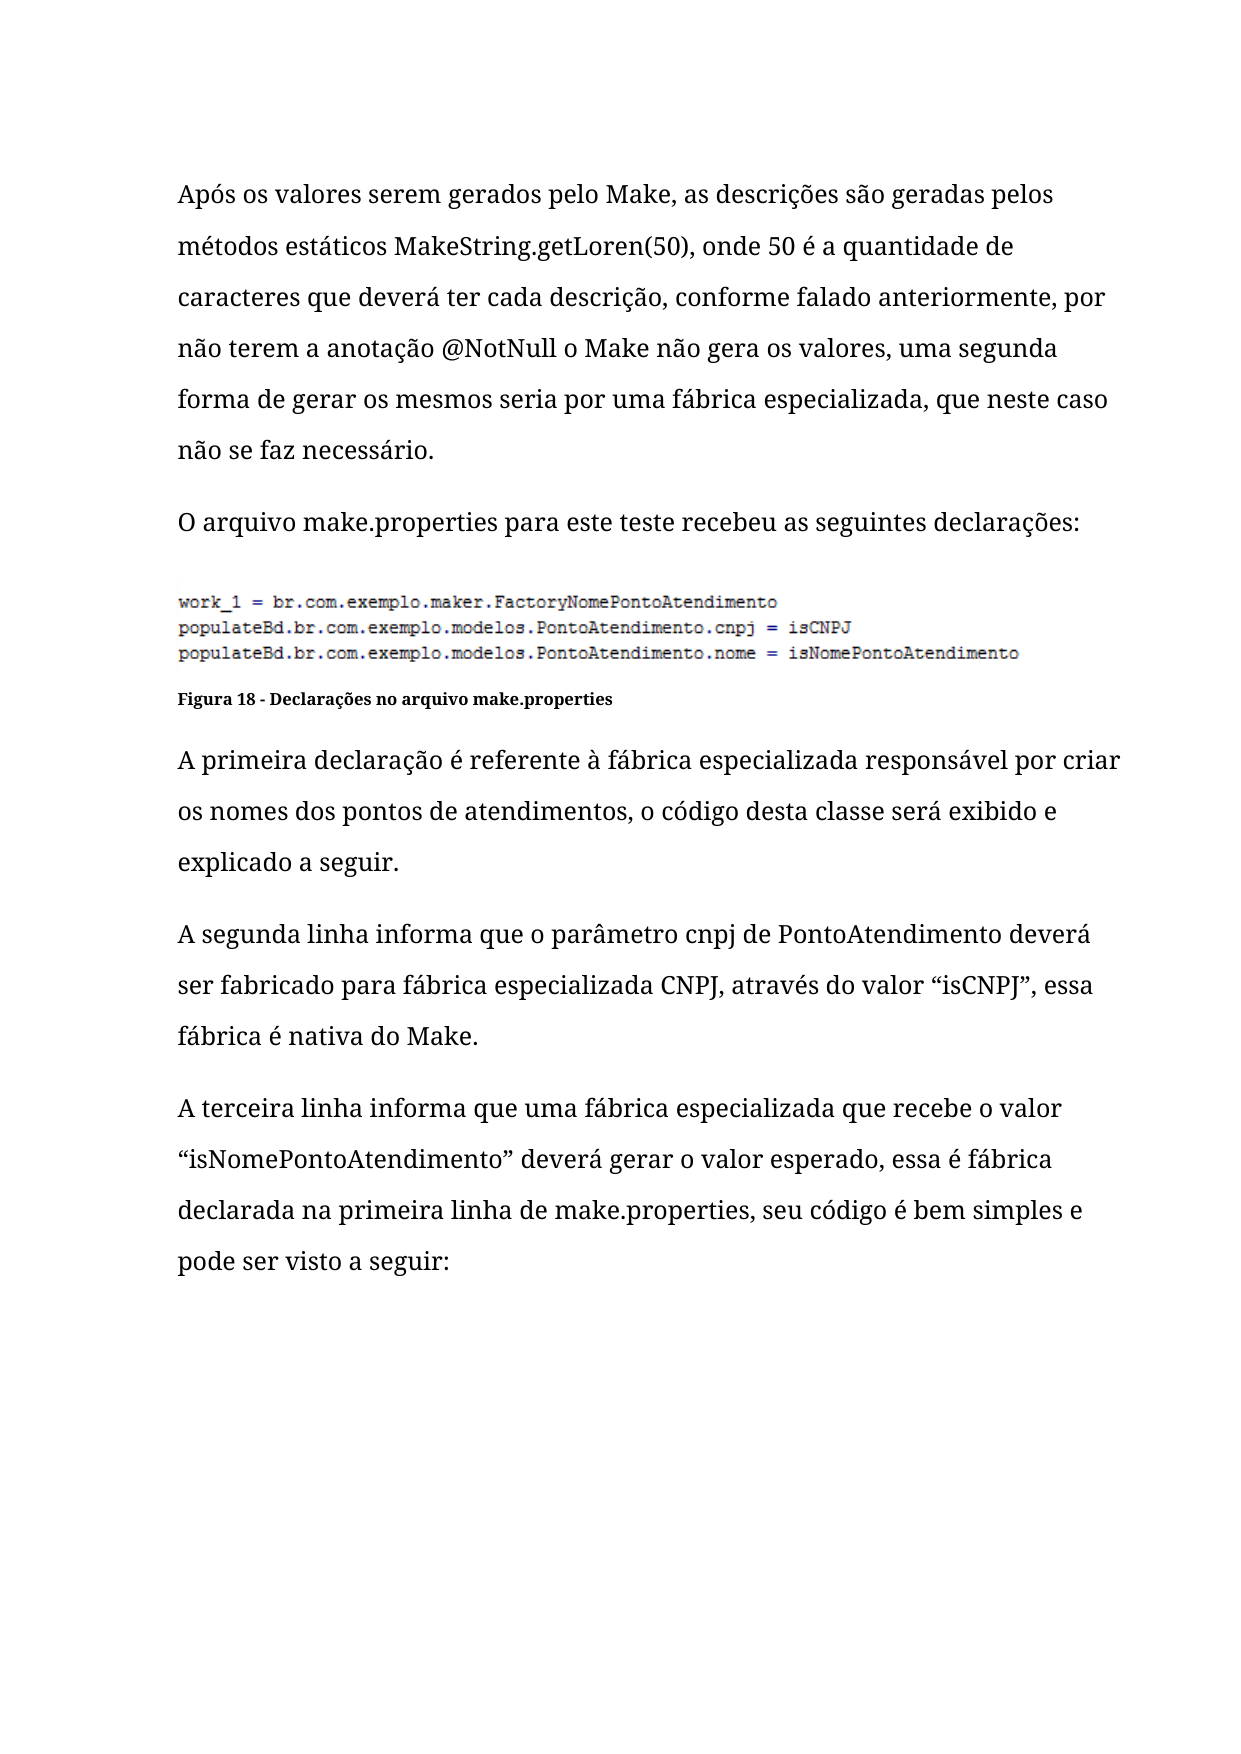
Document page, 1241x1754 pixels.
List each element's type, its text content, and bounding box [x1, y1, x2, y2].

text Após os valores serem gerados pelo Make, as descrições são geradas pelos métodos estáticos MakeString.getLoren(50), onde 50 é a quantidade de caracteres que deverá ter cada descrição, conforme falado anteriormente, por não terem a anotação @NotNull o Make não gera os valores, uma segunda forma de gerar os mesmos seria por uma fábrica especializada, que neste caso não se faz necessário. [177, 177, 1122, 466]
text A primeira declaração é referente à fábrica especializada responsável por criar os nomes dos pontos de atendimentos, o código desta classe será exibido e explicado a seguir. [177, 742, 1122, 878]
text O arquivo make.properties para este teste recebeu as seguintes declarações: [177, 504, 1122, 538]
text A segunda linha informa que o parâmetro cnpj de PontoAtendimento deverá ser fabricado para fábrica especializada CNPJ, através do valor “isCNPJ”, essa fábrica é nativa do Make. [177, 916, 1122, 1052]
text A terceira linha informa que uma fábrica especializada que recebe o valor “isNomePontoAtendimento” deverá gerar o valor esperado, essa é fábrica declarada na primeira linha de make.properties, seu código é bem simples e pode ser visto a seguir: [177, 1090, 1122, 1277]
picture [177, 576, 1041, 677]
